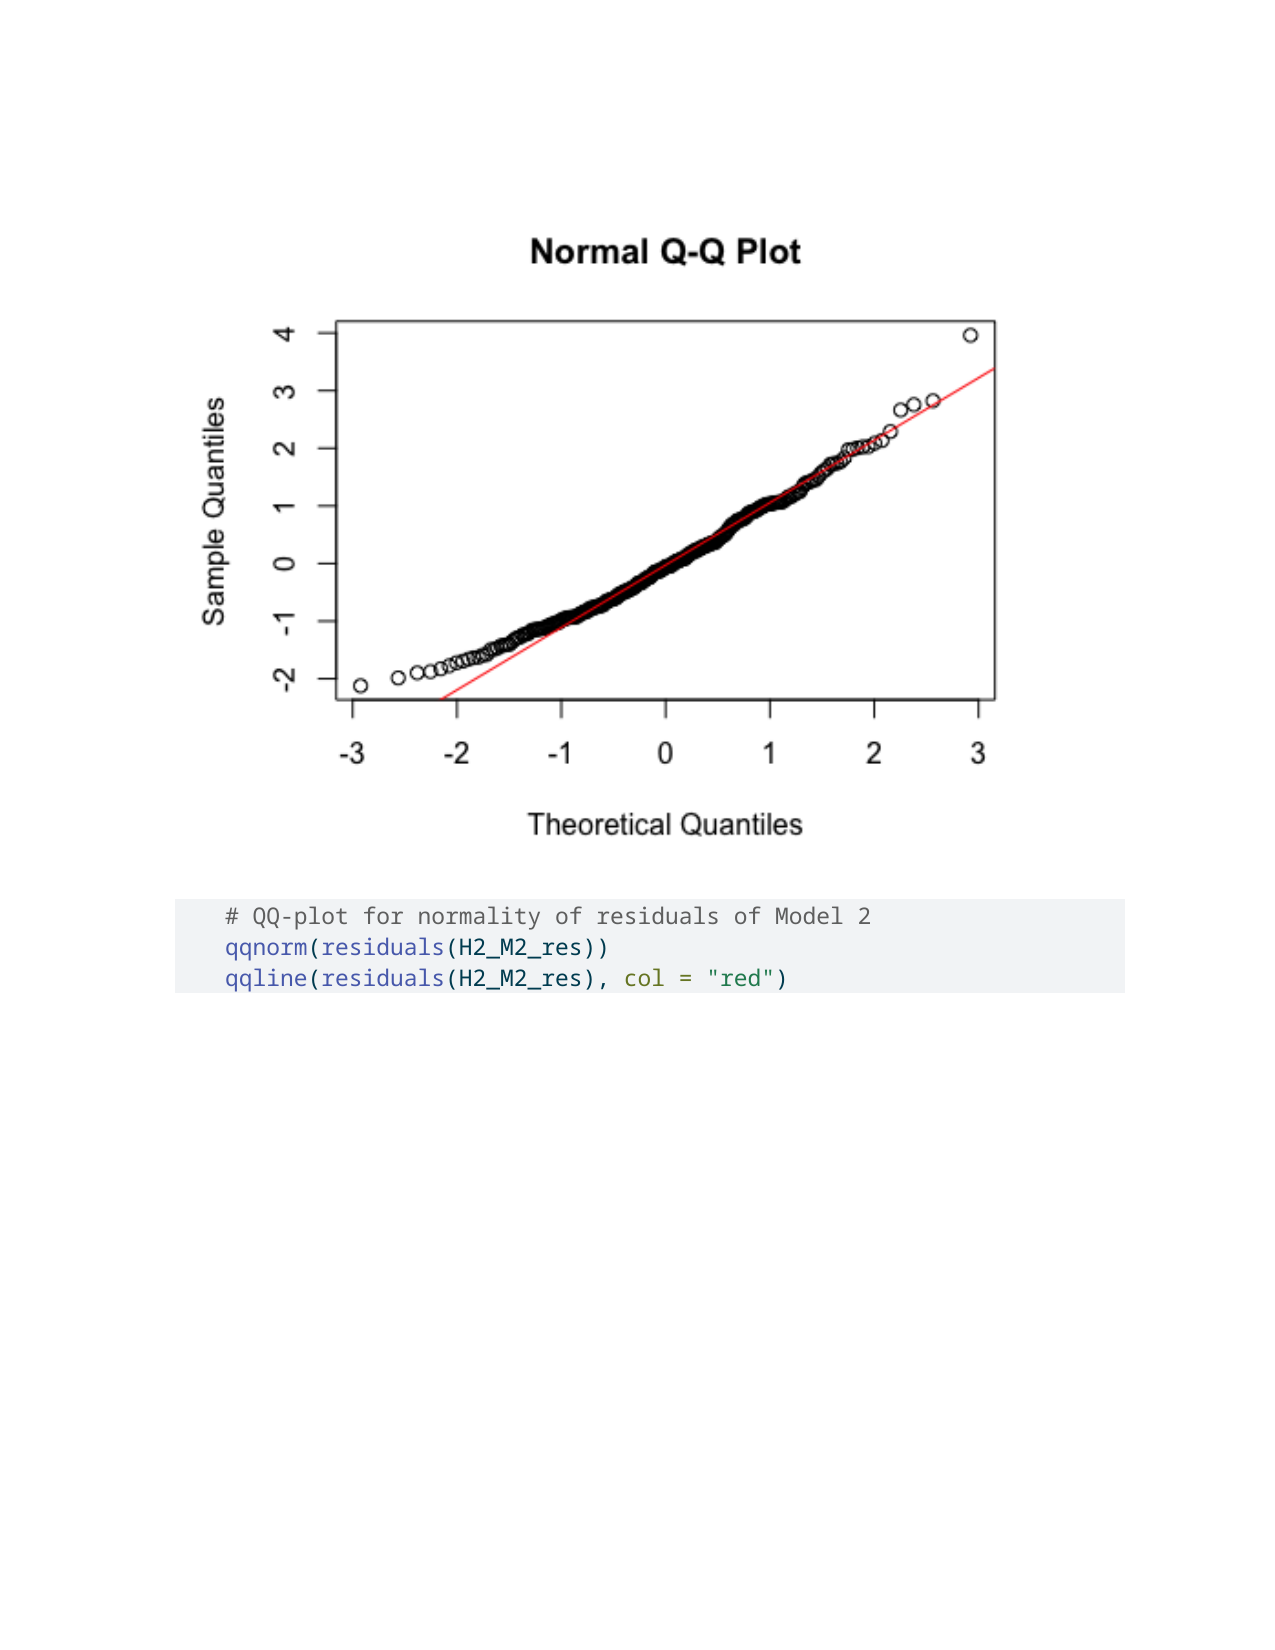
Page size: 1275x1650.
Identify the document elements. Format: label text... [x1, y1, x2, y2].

list # QQ-plot for normality of residuals of Model 2 qqnorm(residuals(H2_M2_res)) qqline(residuals(H2_M2_res), col = "red") [175, 899, 1125, 993]
picture [193, 178, 1069, 879]
